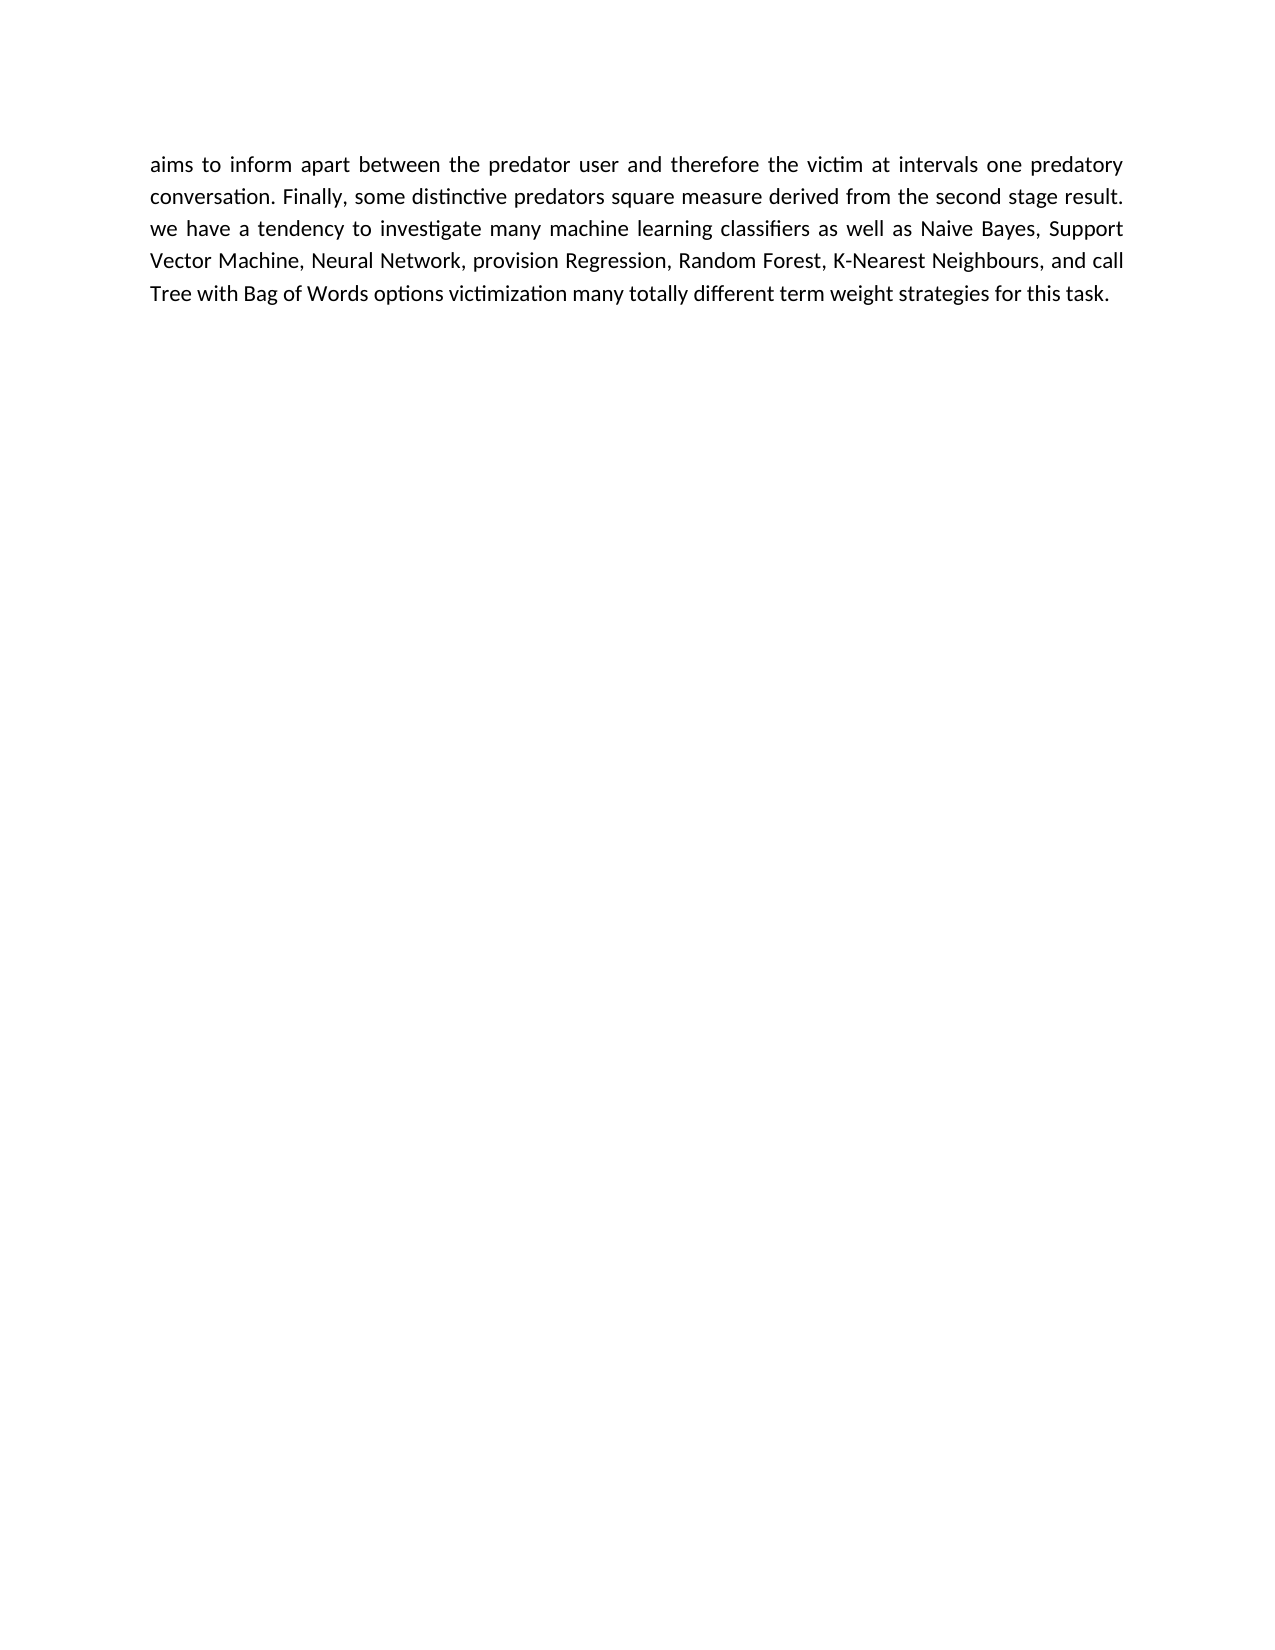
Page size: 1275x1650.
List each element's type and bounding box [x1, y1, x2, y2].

text [150, 150, 1125, 307]
